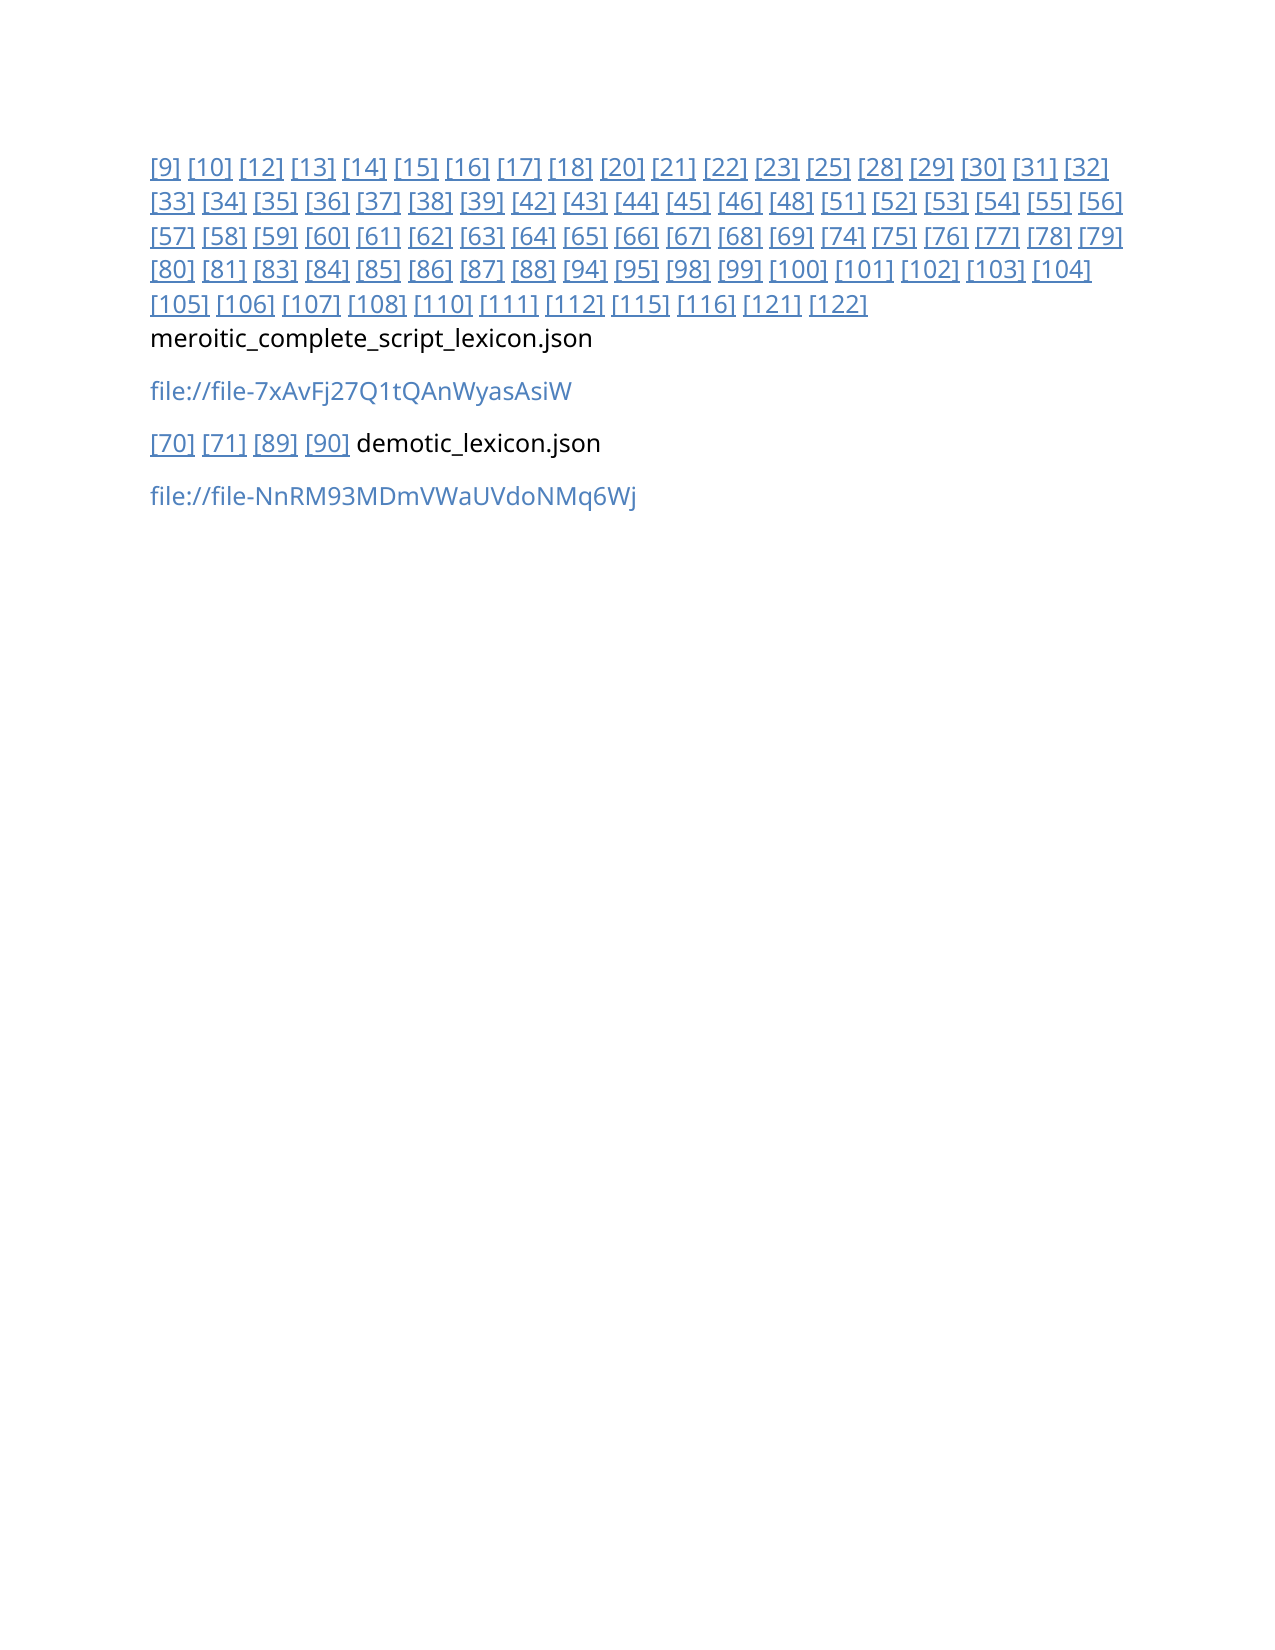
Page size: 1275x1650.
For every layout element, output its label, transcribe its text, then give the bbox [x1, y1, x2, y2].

text file://file-NnRM93MDmVWaUVdoNMq6Wj [150, 479, 1125, 513]
text [9] [10] [12] [13] [14] [15] [16] [17] [18] [20] [21] [22] [23] [25] [28] [29] [30] [31] [32] [33] [34] [35] [36] [37] [38] [39] [42] [43] [44] [45] [46] [48] [51] [52] [53] [54] [55] [56] [57] [58] [59] [60] [61] [62] [63] [64] [65] [66] [67] [68] [69] [74] [75] [76] [77] [78] [79] [80] [81] [83] [84] [85] [86] [87] [88] [94] [95] [98] [99] [100] [101] [102] [103] [104] [105] [106] [107] [108] [110] [111] [112] [115] [116] [121] [122] meroitic_complete_script_lexicon.json [150, 150, 1125, 354]
text [70] [71] [89] [90] demotic_lexicon.json [150, 426, 1125, 460]
text file://file-7xAvFj27Q1tQAnWyasAsiW [150, 373, 1125, 407]
